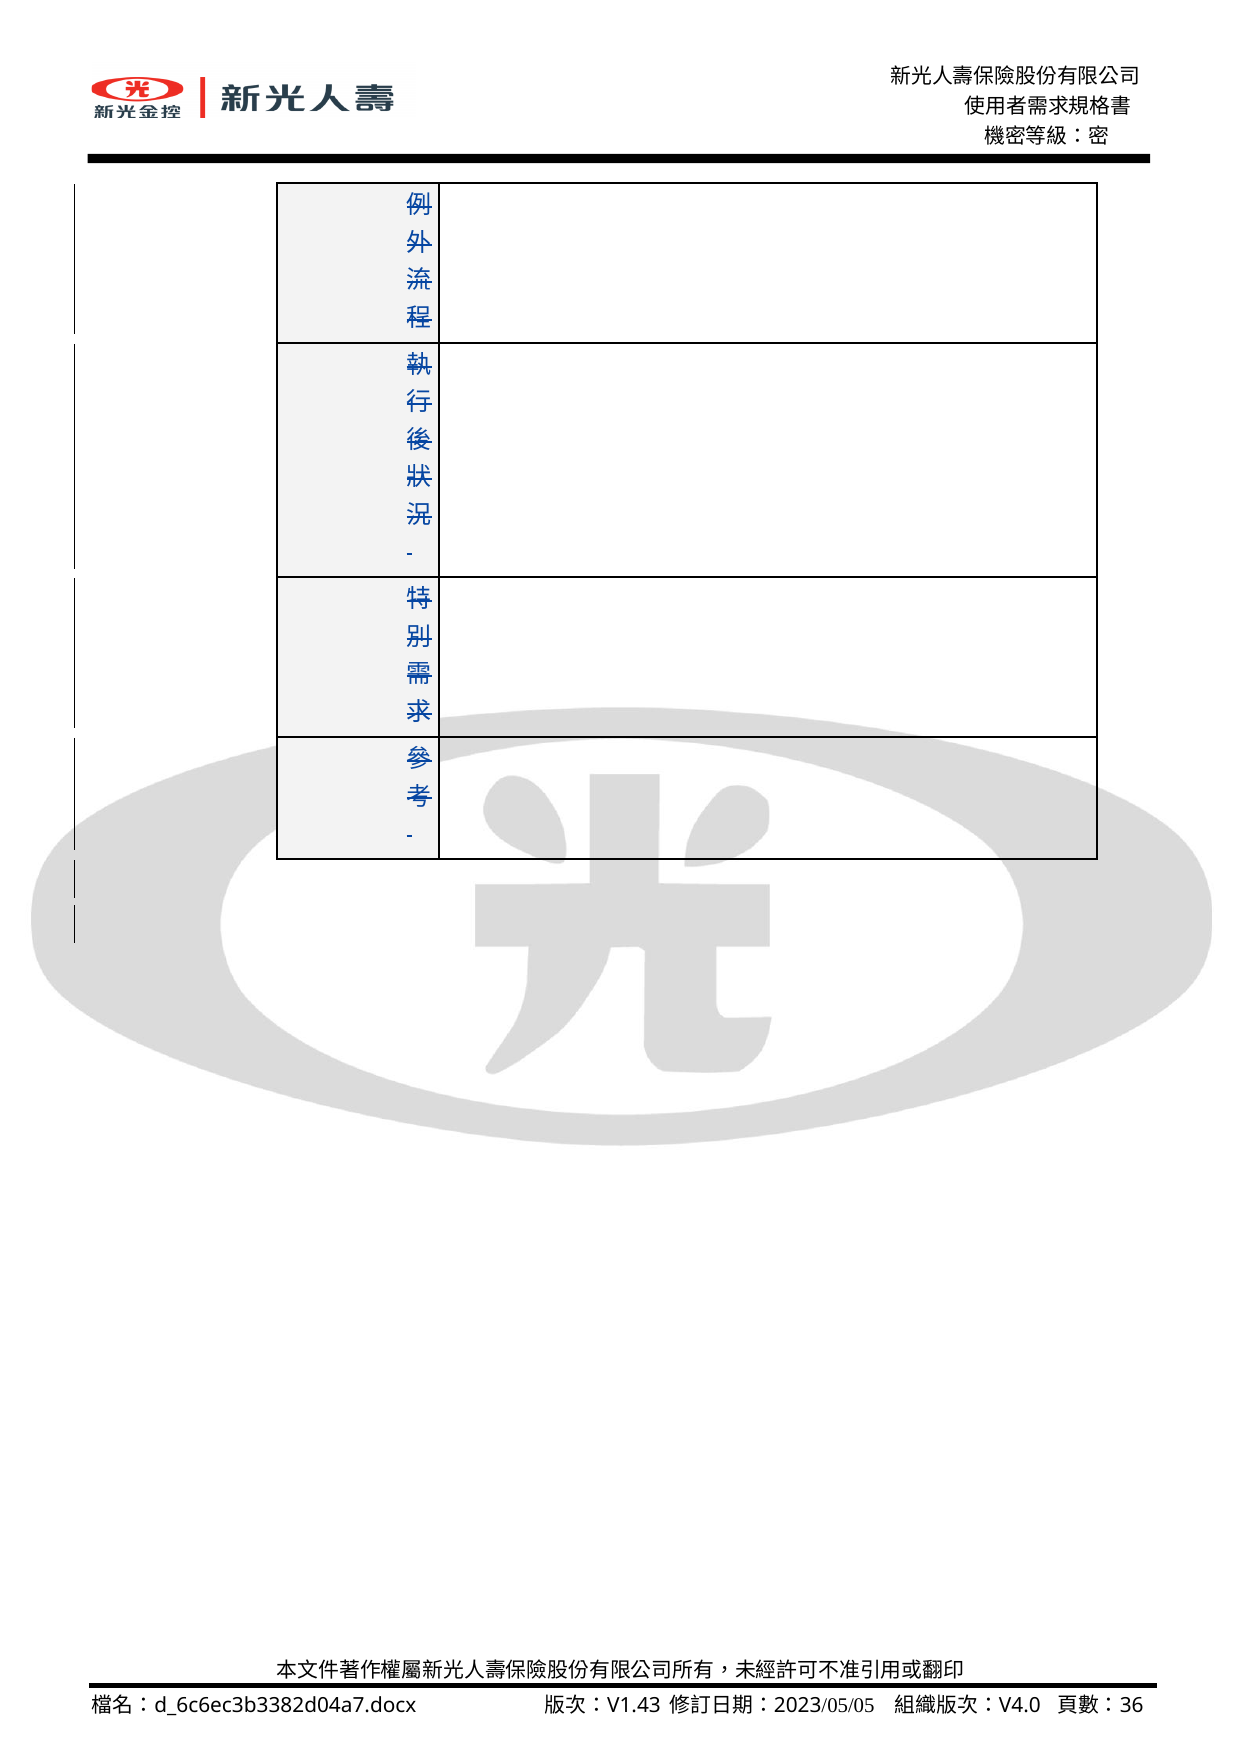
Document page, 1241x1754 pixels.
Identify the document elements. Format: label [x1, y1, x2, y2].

table_cell [440, 184, 1096, 342]
table_cell [278, 738, 438, 858]
table_cell [278, 184, 438, 342]
picture [91, 61, 417, 118]
table_cell [440, 738, 1096, 858]
table_cell [278, 578, 438, 736]
table_cell [440, 578, 1096, 736]
table_cell [278, 344, 438, 576]
picture [25, 699, 1215, 1152]
table_cell [440, 344, 1096, 576]
